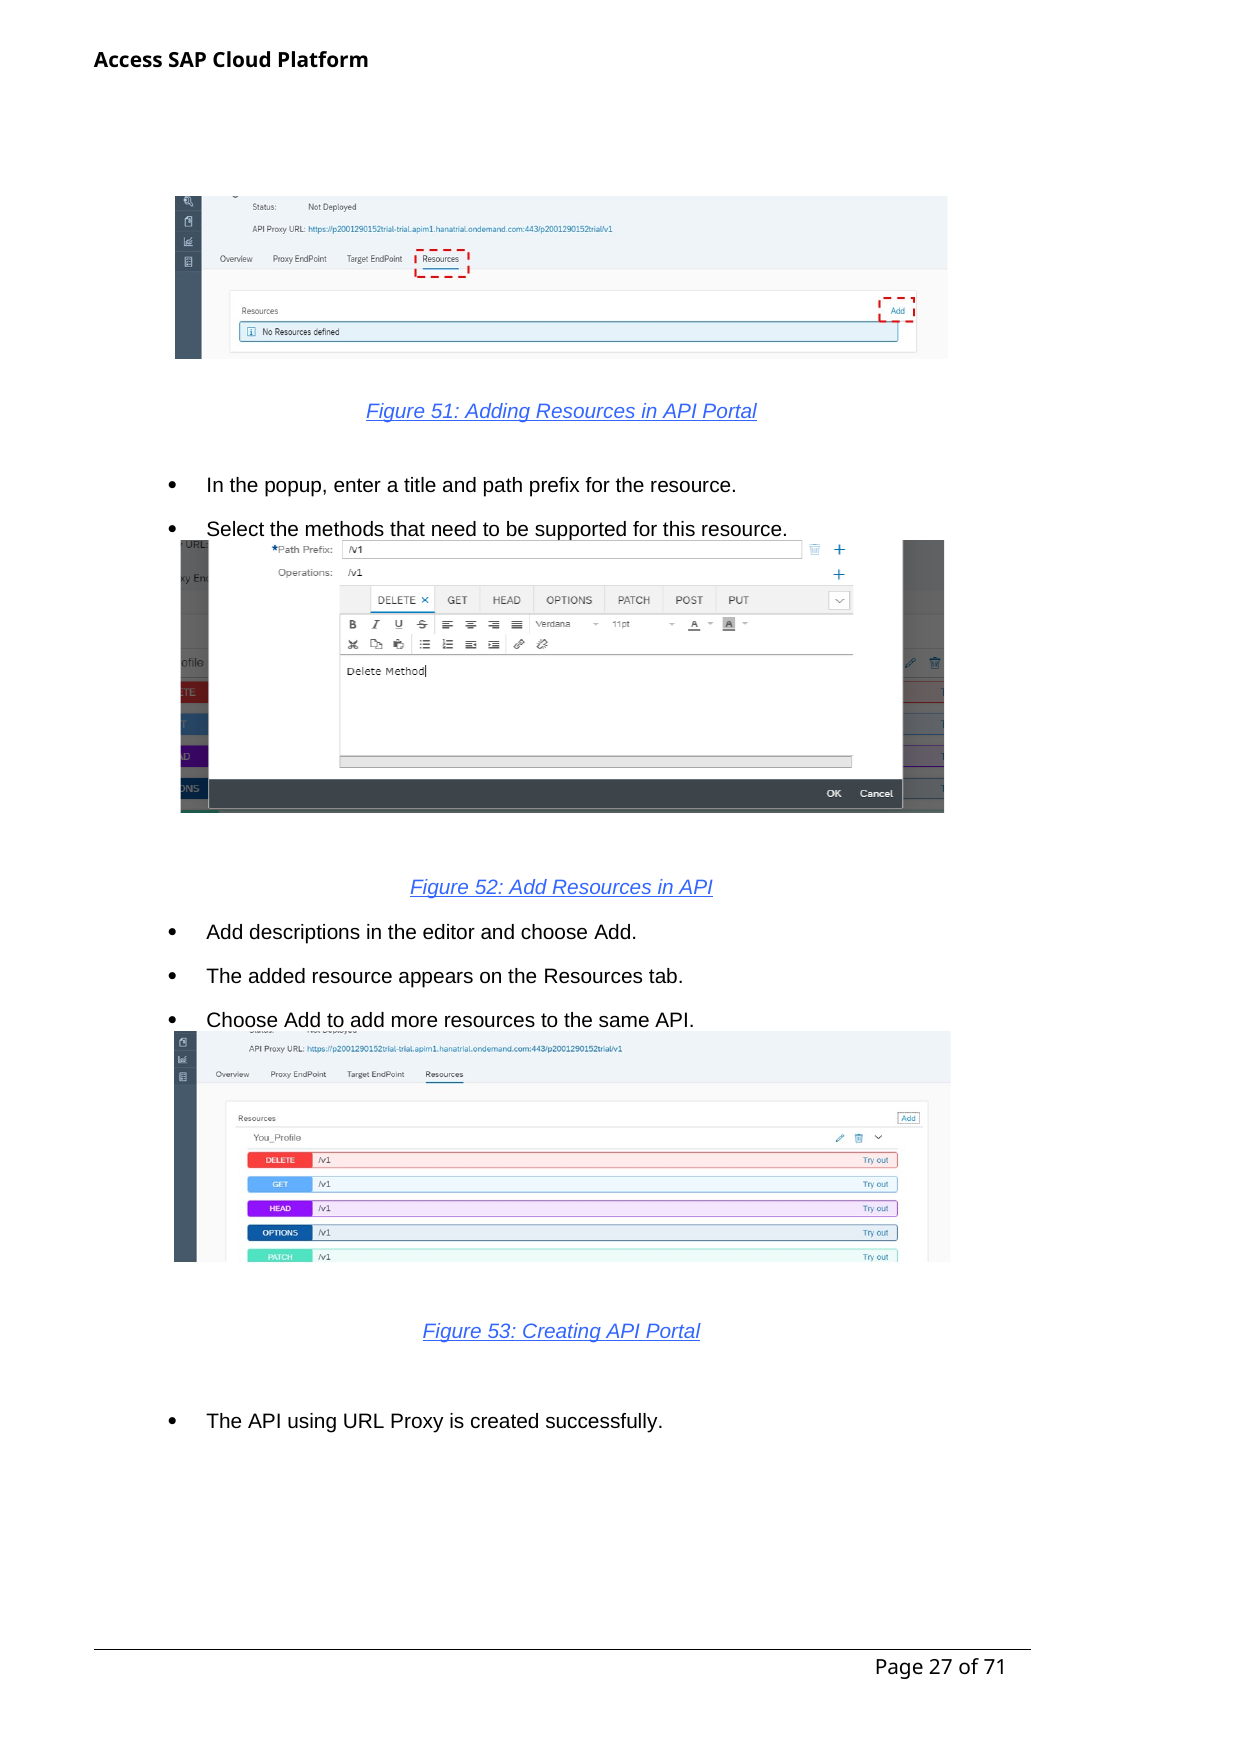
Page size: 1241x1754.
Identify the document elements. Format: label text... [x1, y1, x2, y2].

list In the popup, enter a title and path prefix for the resource. [169, 477, 1031, 496]
text Figure 53: Creating API Portal [94, 1319, 1031, 1343]
picture [180, 540, 945, 813]
list The API using URL Proxy is created successfully. [169, 1413, 1031, 1432]
list Add descriptions in the editor and choose Add. [169, 924, 1031, 943]
picture [172, 196, 952, 359]
text Figure 52: Add Resources in API [94, 875, 1031, 899]
picture [174, 1031, 951, 1267]
list Select the methods that need to be supported for this resource. [169, 521, 1031, 540]
text Figure 51: Adding Resources in API Portal [94, 399, 1031, 423]
list Choose Add to add more resources to the same API. [169, 1012, 1031, 1032]
list The added resource appears on the Resources tab. [169, 968, 1031, 987]
